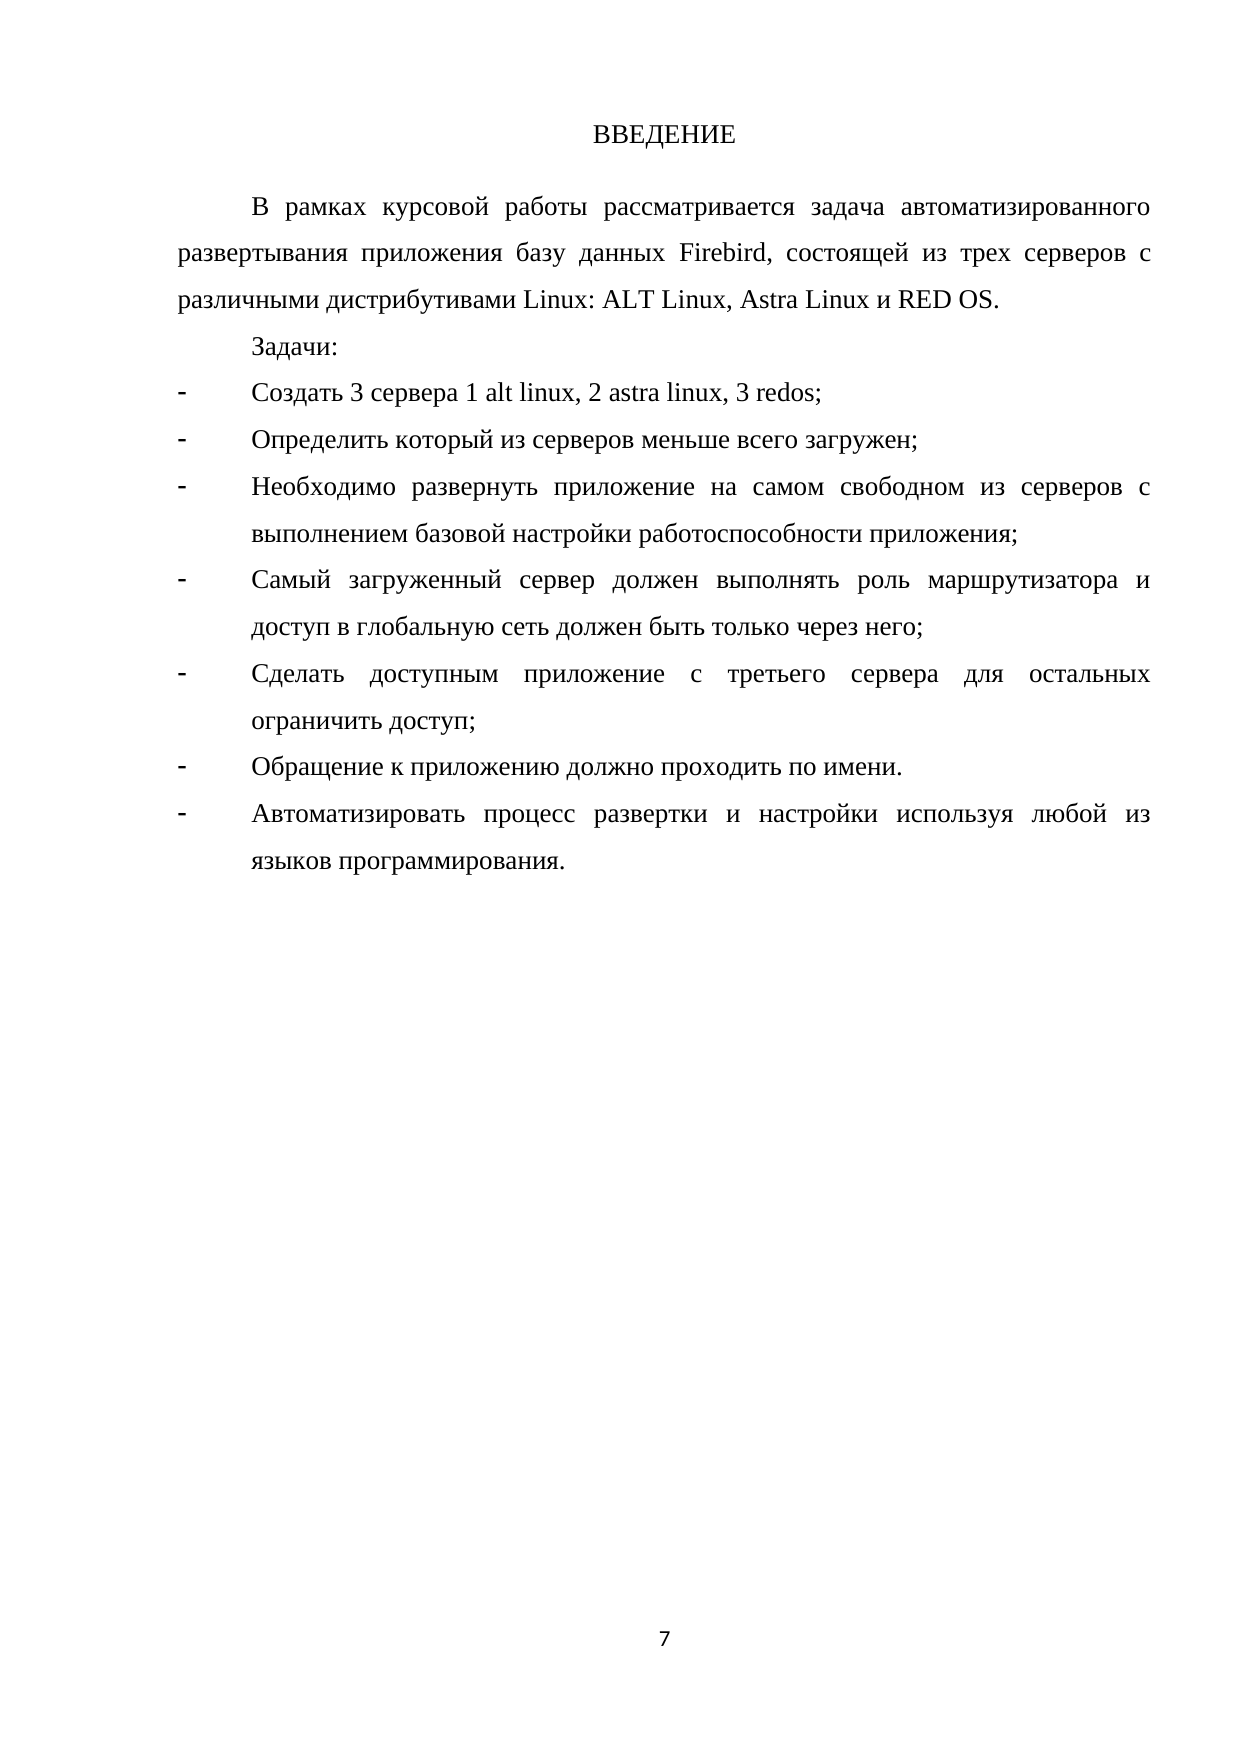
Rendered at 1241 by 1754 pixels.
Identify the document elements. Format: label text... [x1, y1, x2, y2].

subtitle ВВЕДЕНИЕ [177, 118, 1152, 149]
list Создать 3 сервера 1 alt linux, 2 astra linux, 3 redos; [177, 376, 1152, 408]
list Автоматизировать процесс развертки и настройки используя любой из языков программирования. [177, 797, 1152, 875]
list Сделать доступным приложение с третьего сервера для остальных ограничить доступ; [177, 657, 1152, 735]
list Необходимо развернуть приложение на самом свободном из серверов с выполнением базовой настройки работоспособности приложения; [177, 470, 1152, 548]
list Обращение к приложению должно проходить по имени. [177, 751, 1152, 782]
text Задачи: [177, 330, 1152, 361]
list Определить который из серверов меньше всего загружен; [177, 423, 1152, 454]
text В рамках курсовой работы рассматривается задача автоматизированного развертывания приложения базу данных Firebird, состоящей из трех серверов с различными дистрибутивами Linux: ALT Linux, Astra Linux и RED OS. [177, 190, 1152, 314]
list Самый загруженный сервер должен выполнять роль маршрутизатора и доступ в глобальную сеть должен быть только через него; [177, 564, 1152, 642]
